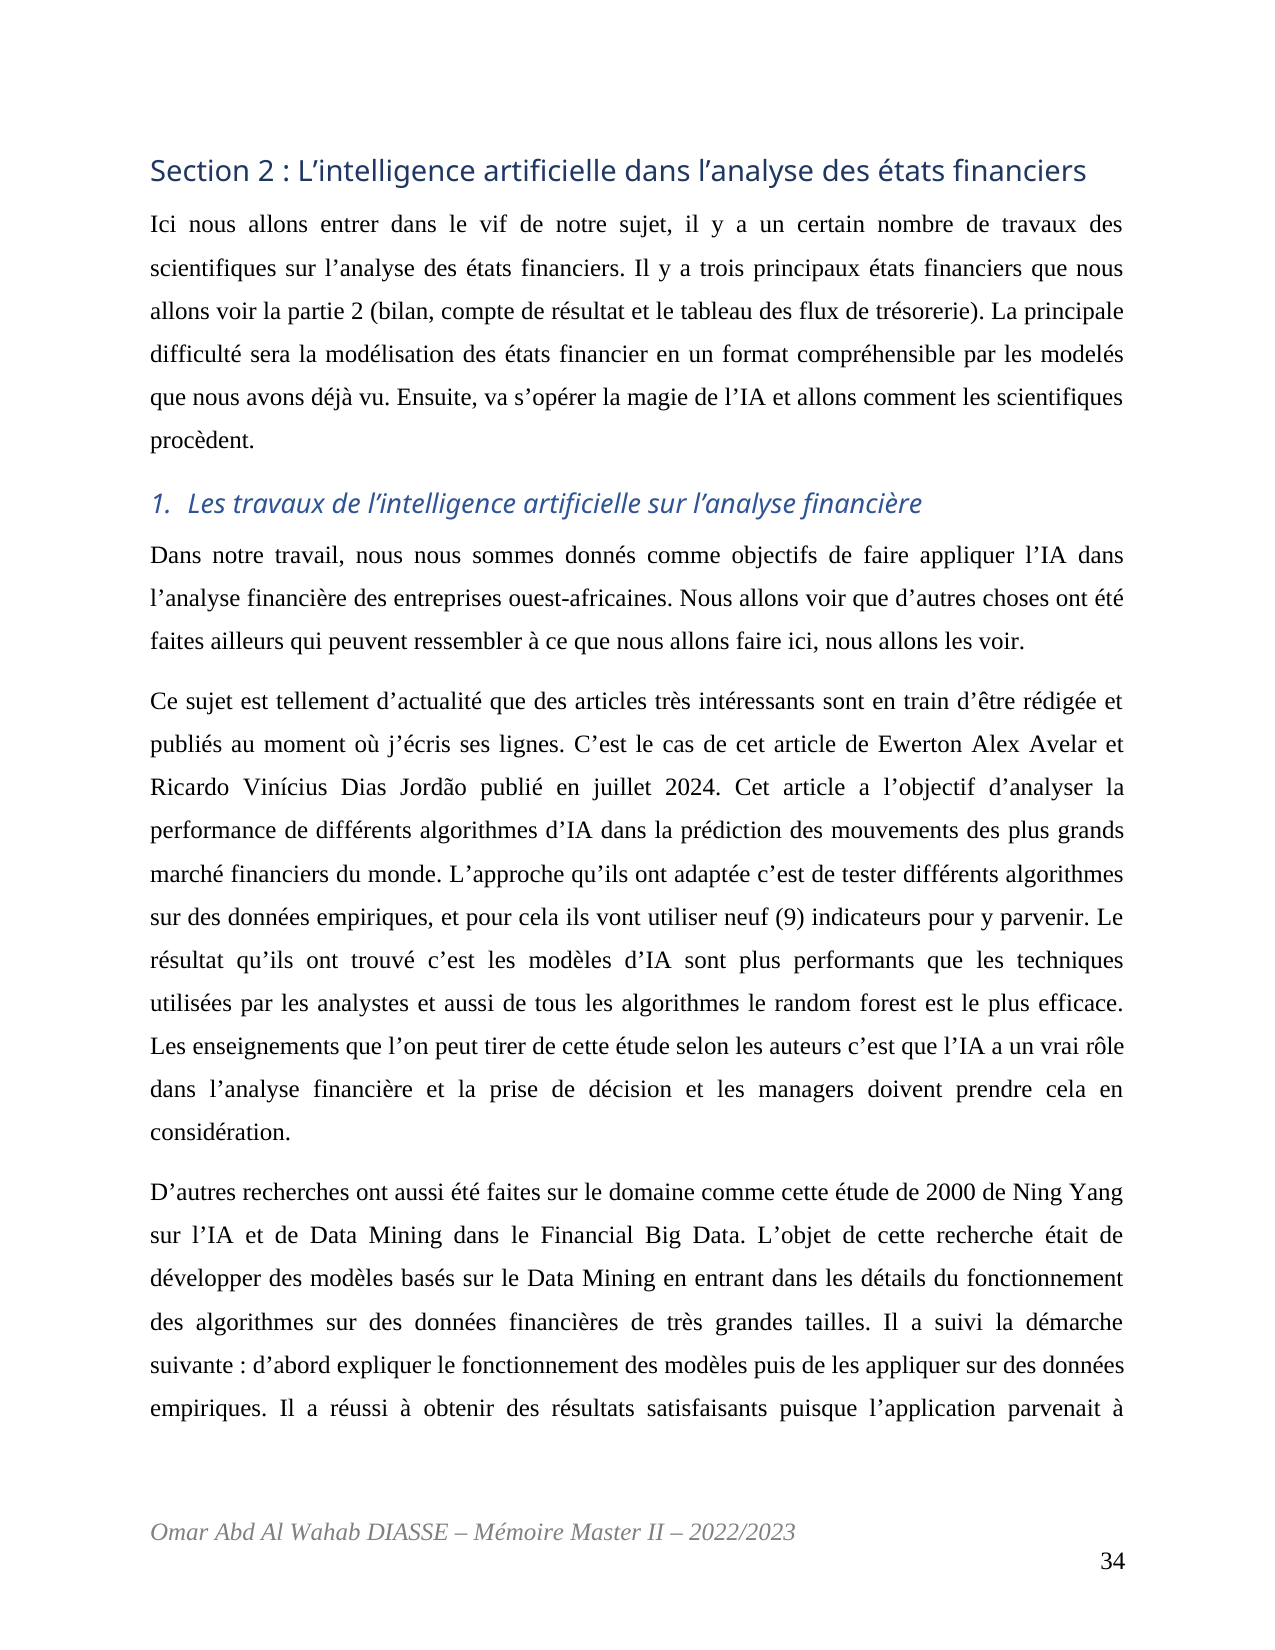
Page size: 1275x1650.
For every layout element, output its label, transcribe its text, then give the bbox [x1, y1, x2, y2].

subtitle Section 2 : L’intelligence artificielle dans l’analyse des états financiers [150, 150, 1125, 190]
text Ici nous allons entrer dans le vif de notre sujet, il y a un certain nombre de travaux des scientifiques sur l’analyse des états financiers. Il y a trois principaux états financiers que nous allons voir la partie 2 (bilan, compte de résultat et le tableau des flux de trésorerie). La principale difficulté sera la modélisation des états financier en un format compréhensible par les modelés que nous avons déjà vu. Ensuite, va s’opérer la magie de l’IA et allons comment les scientifiques procèdent. [150, 209, 1125, 454]
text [150, 1177, 1125, 1422]
subtitle Les travaux de l’intelligence artificielle sur l’analyse financière [150, 485, 1125, 522]
text Dans notre travail, nous nous sommes donnés comme objectifs de faire appliquer l’IA dans l’analyse financière des entreprises ouest-africaines. Nous allons voir que d’autres choses ont été faites ailleurs qui peuvent ressembler à ce que nous allons faire ici, nous allons les voir. [150, 540, 1125, 655]
text Ce sujet est tellement d’actualité que des articles très intéressants sont en train d’être rédigée et publiés au moment où j’écris ses lignes. C’est le cas de cet article de Ewerton Alex Avelar et Ricardo Vinícius Dias Jordão publié en juillet 2024. Cet article a l’objectif d’analyser la performance de différents algorithmes d’IA dans la prédiction des mouvements des plus grands marché financiers du monde. L’approche qu’ils ont adaptée c’est de tester différents algorithmes sur des données empiriques, et pour cela ils vont utiliser neuf (9) indicateurs pour y parvenir. Le résultat qu’ils ont trouvé c’est les modèles d’IA sont plus performants que les techniques utilisées par les analystes et aussi de tous les algorithmes le random forest est le plus efficace. Les enseignements que l’on peut tirer de cette étude selon les auteurs c’est que l’IA a un vrai rôle dans l’analyse financière et la prise de décision et les managers doivent prendre cela en considération. [150, 686, 1125, 1146]
